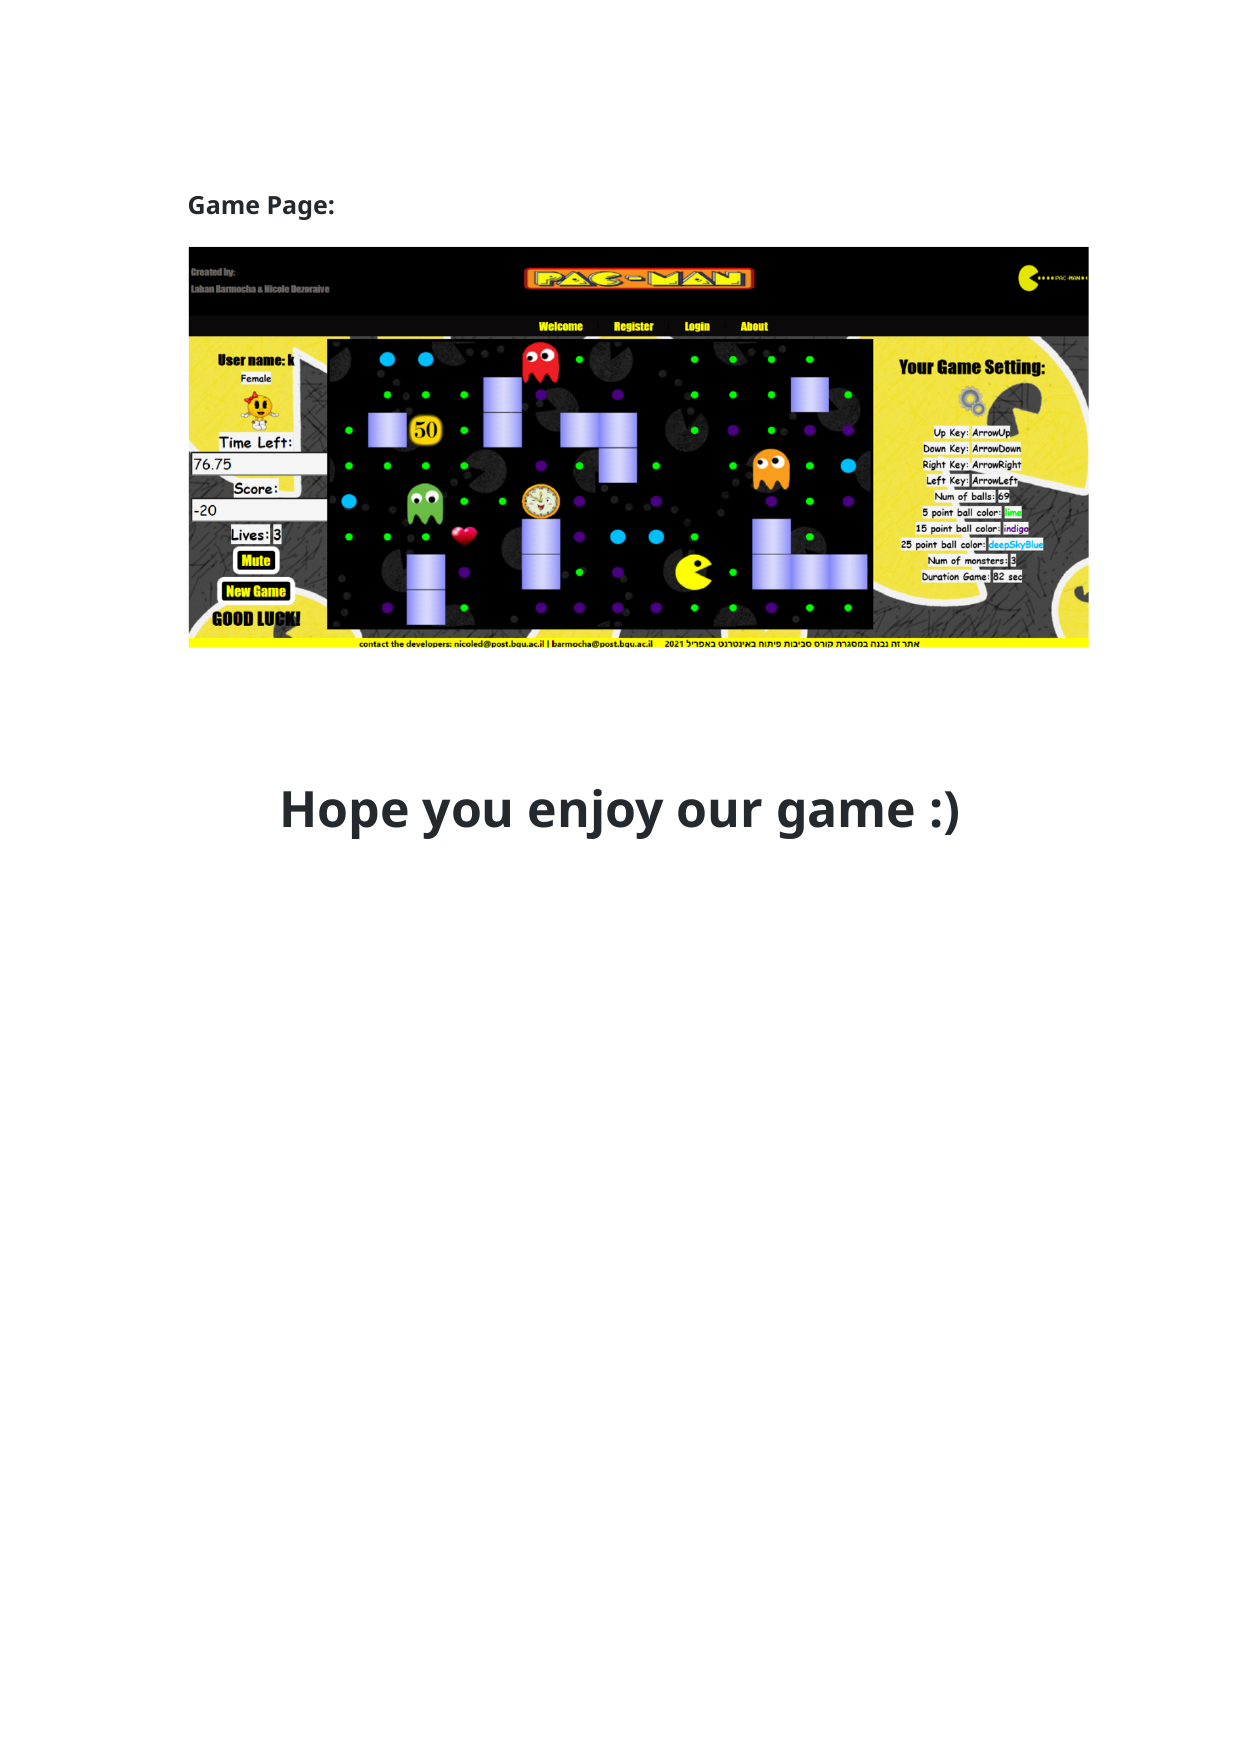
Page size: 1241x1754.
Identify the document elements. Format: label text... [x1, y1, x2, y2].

text Game Page: [187, 187, 1053, 222]
text Hope you enjoy our game :) [187, 774, 1053, 842]
picture [187, 246, 1089, 648]
